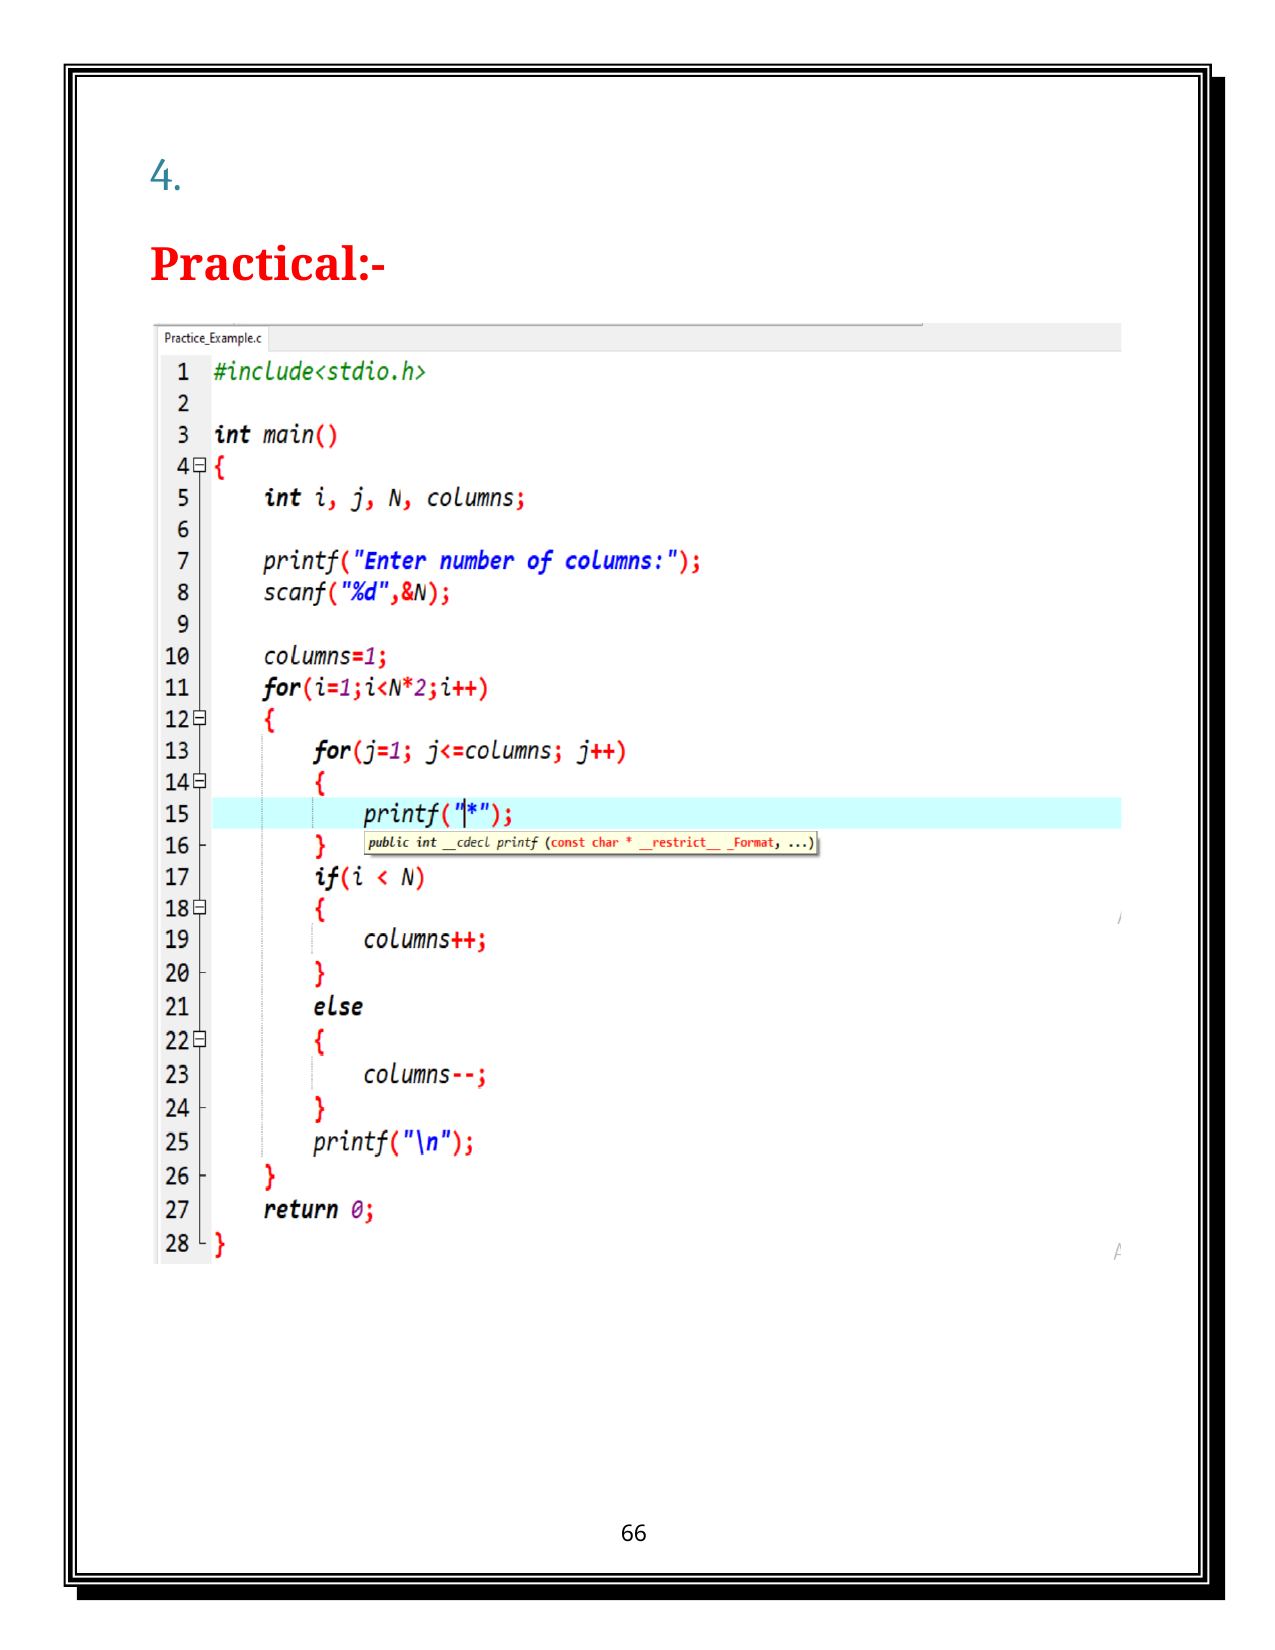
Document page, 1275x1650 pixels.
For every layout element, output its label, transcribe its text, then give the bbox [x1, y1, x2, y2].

subtitle Practical:- [150, 232, 1171, 294]
picture [153, 323, 1122, 1264]
text 4. [150, 149, 1171, 202]
